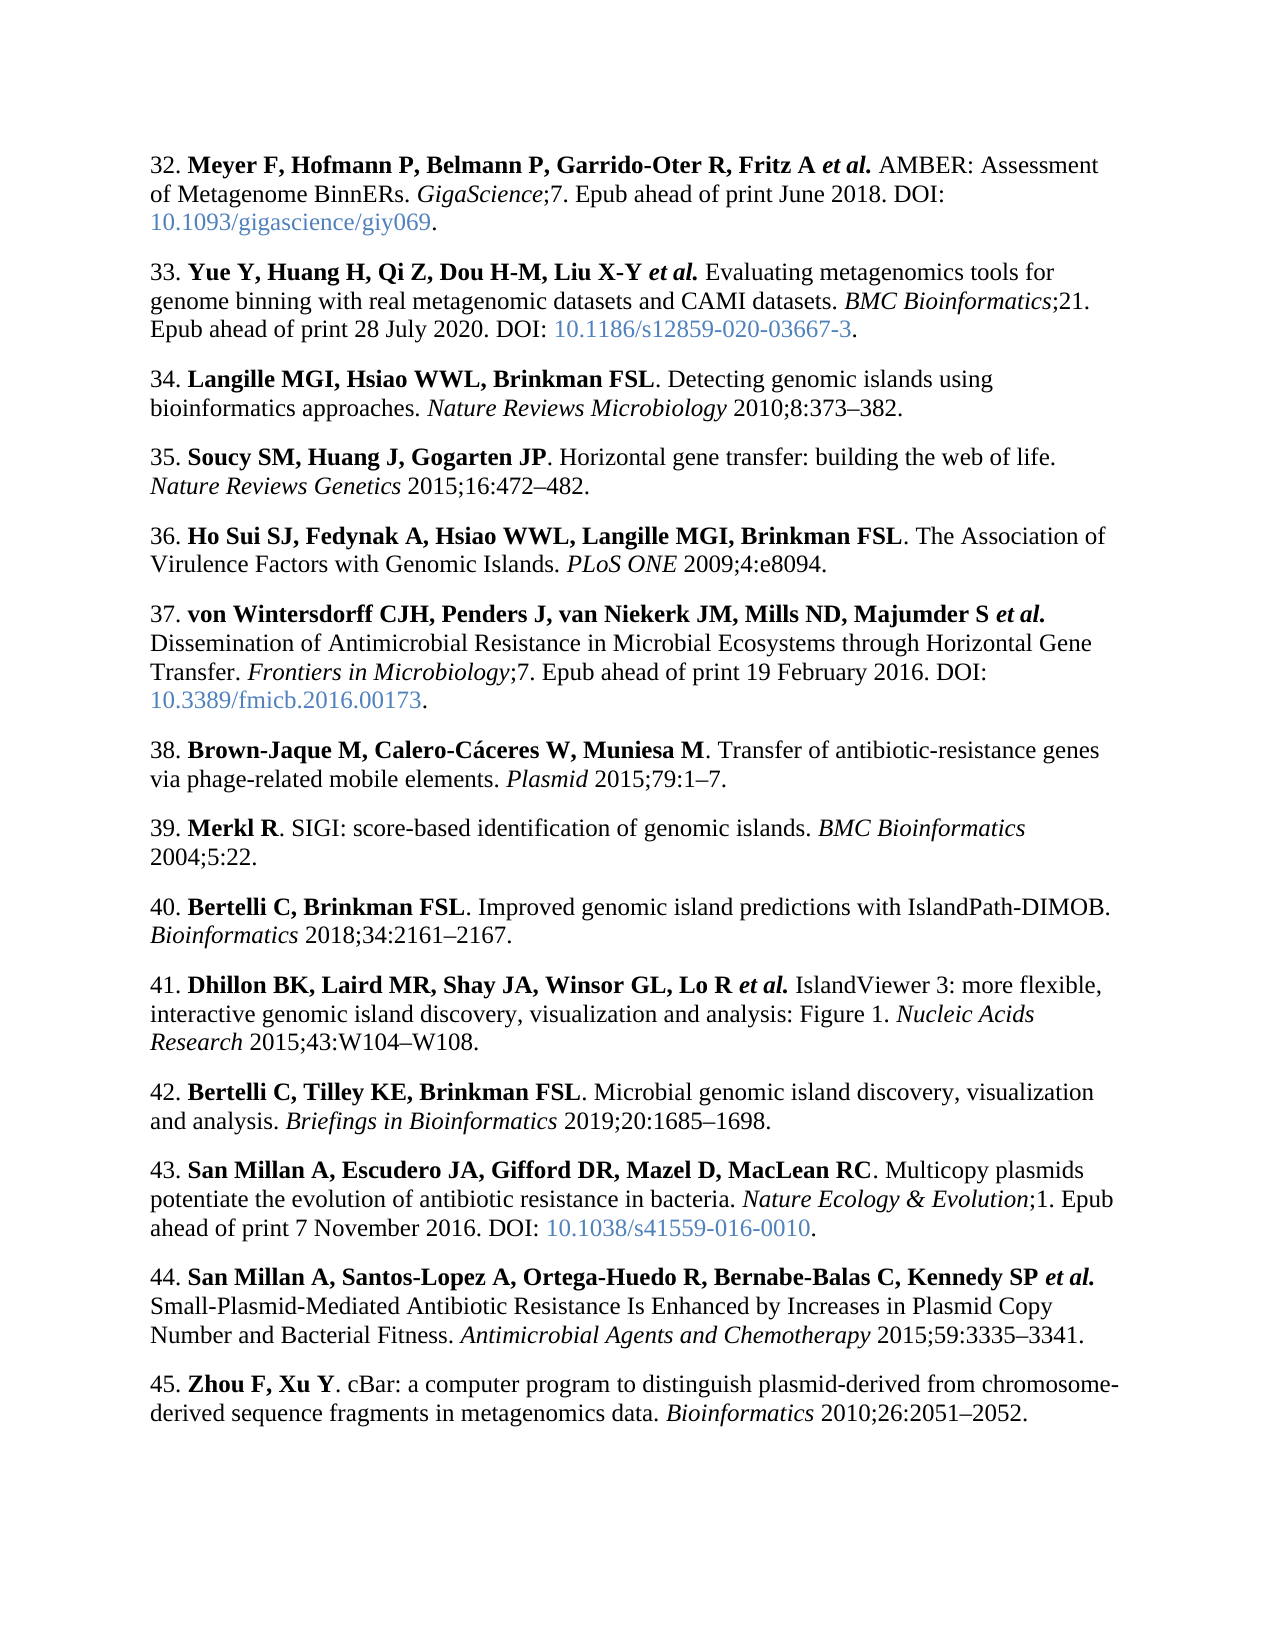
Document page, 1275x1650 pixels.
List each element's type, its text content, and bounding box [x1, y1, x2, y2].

text 34. Langille MGI, Hsiao WWL, Brinkman FSL. Detecting genomic islands using bioinformatics approaches. Nature Reviews Microbiology 2010;8:373–382. [150, 364, 1125, 422]
text 43. San Millan A, Escudero JA, Gifford DR, Mazel D, MacLean RC. Multicopy plasmids potentiate the evolution of antibiotic resistance in bacteria. Nature Ecology & Evolution;1. Epub ahead of print 7 November 2016. DOI: 10.1038/s41559-016-0010. [150, 1155, 1125, 1242]
text 40. Bertelli C, Brinkman FSL. Improved genomic island predictions with IslandPath-DIMOB. Bioinformatics 2018;34:2161–2167. [150, 892, 1125, 949]
text 36. Ho Sui SJ, Fedynak A, Hsiao WWL, Langille MGI, Brinkman FSL. The Association of Virulence Factors with Genomic Islands. PLoS ONE 2009;4:e8094. [150, 521, 1125, 578]
text 38. Brown-Jaque M, Calero-Cáceres W, Muniesa M. Transfer of antibiotic-resistance genes via phage-related mobile elements. Plasmid 2015;79:1–7. [150, 735, 1125, 792]
text 32. Meyer F, Hofmann P, Belmann P, Garrido-Oter R, Fritz A et al. AMBER: Assessment of Metagenome BinnERs. GigaScience;7. Epub ahead of print June 2018. DOI: 10.1093/gigascience/giy069. [150, 150, 1125, 236]
text 39. Merkl R. SIGI: score-based identification of genomic islands. BMC Bioinformatics 2004;5:22. [150, 813, 1125, 871]
text 42. Bertelli C, Tilley KE, Brinkman FSL. Microbial genomic island discovery, visualization and analysis. Briefings in Bioinformatics 2019;20:1685–1698. [150, 1077, 1125, 1134]
text 37. von Wintersdorff CJH, Penders J, van Niekerk JM, Mills ND, Majumder S et al. Dissemination of Antimicrobial Resistance in Microbial Ecosystems through Horizontal Gene Transfer. Frontiers in Microbiology;7. Epub ahead of print 19 February 2016. DOI: 10.3389/fmicb.2016.00173. [150, 599, 1125, 714]
text 44. San Millan A, Santos-Lopez A, Ortega-Huedo R, Bernabe-Balas C, Kennedy SP et al. Small-Plasmid-Mediated Antibiotic Resistance Is Enhanced by Increases in Plasmid Copy Number and Bacterial Fitness. Antimicrobial Agents and Chemotherapy 2015;59:3335–3341. [150, 1262, 1125, 1349]
text 41. Dhillon BK, Laird MR, Shay JA, Winsor GL, Lo R et al. IslandViewer 3: more flexible, interactive genomic island discovery, visualization and analysis: Figure 1. Nucleic Acids Research 2015;43:W104–W108. [150, 970, 1125, 1056]
text 33. Yue Y, Huang H, Qi Z, Dou H-M, Liu X-Y et al. Evaluating metagenomics tools for genome binning with real metagenomic datasets and CAMI datasets. BMC Bioinformatics;21. Epub ahead of print 28 July 2020. DOI: 10.1186/s12859-020-03667-3. [150, 257, 1125, 343]
text 35. Soucy SM, Huang J, Gogarten JP. Horizontal gene transfer: building the web of life. Nature Reviews Genetics 2015;16:472–482. [150, 442, 1125, 500]
text 45. Zhou F, Xu Y. cBar: a computer program to distinguish plasmid-derived from chromosome-derived sequence fragments in metagenomics data. Bioinformatics 2010;26:2051–2052. [150, 1369, 1125, 1427]
